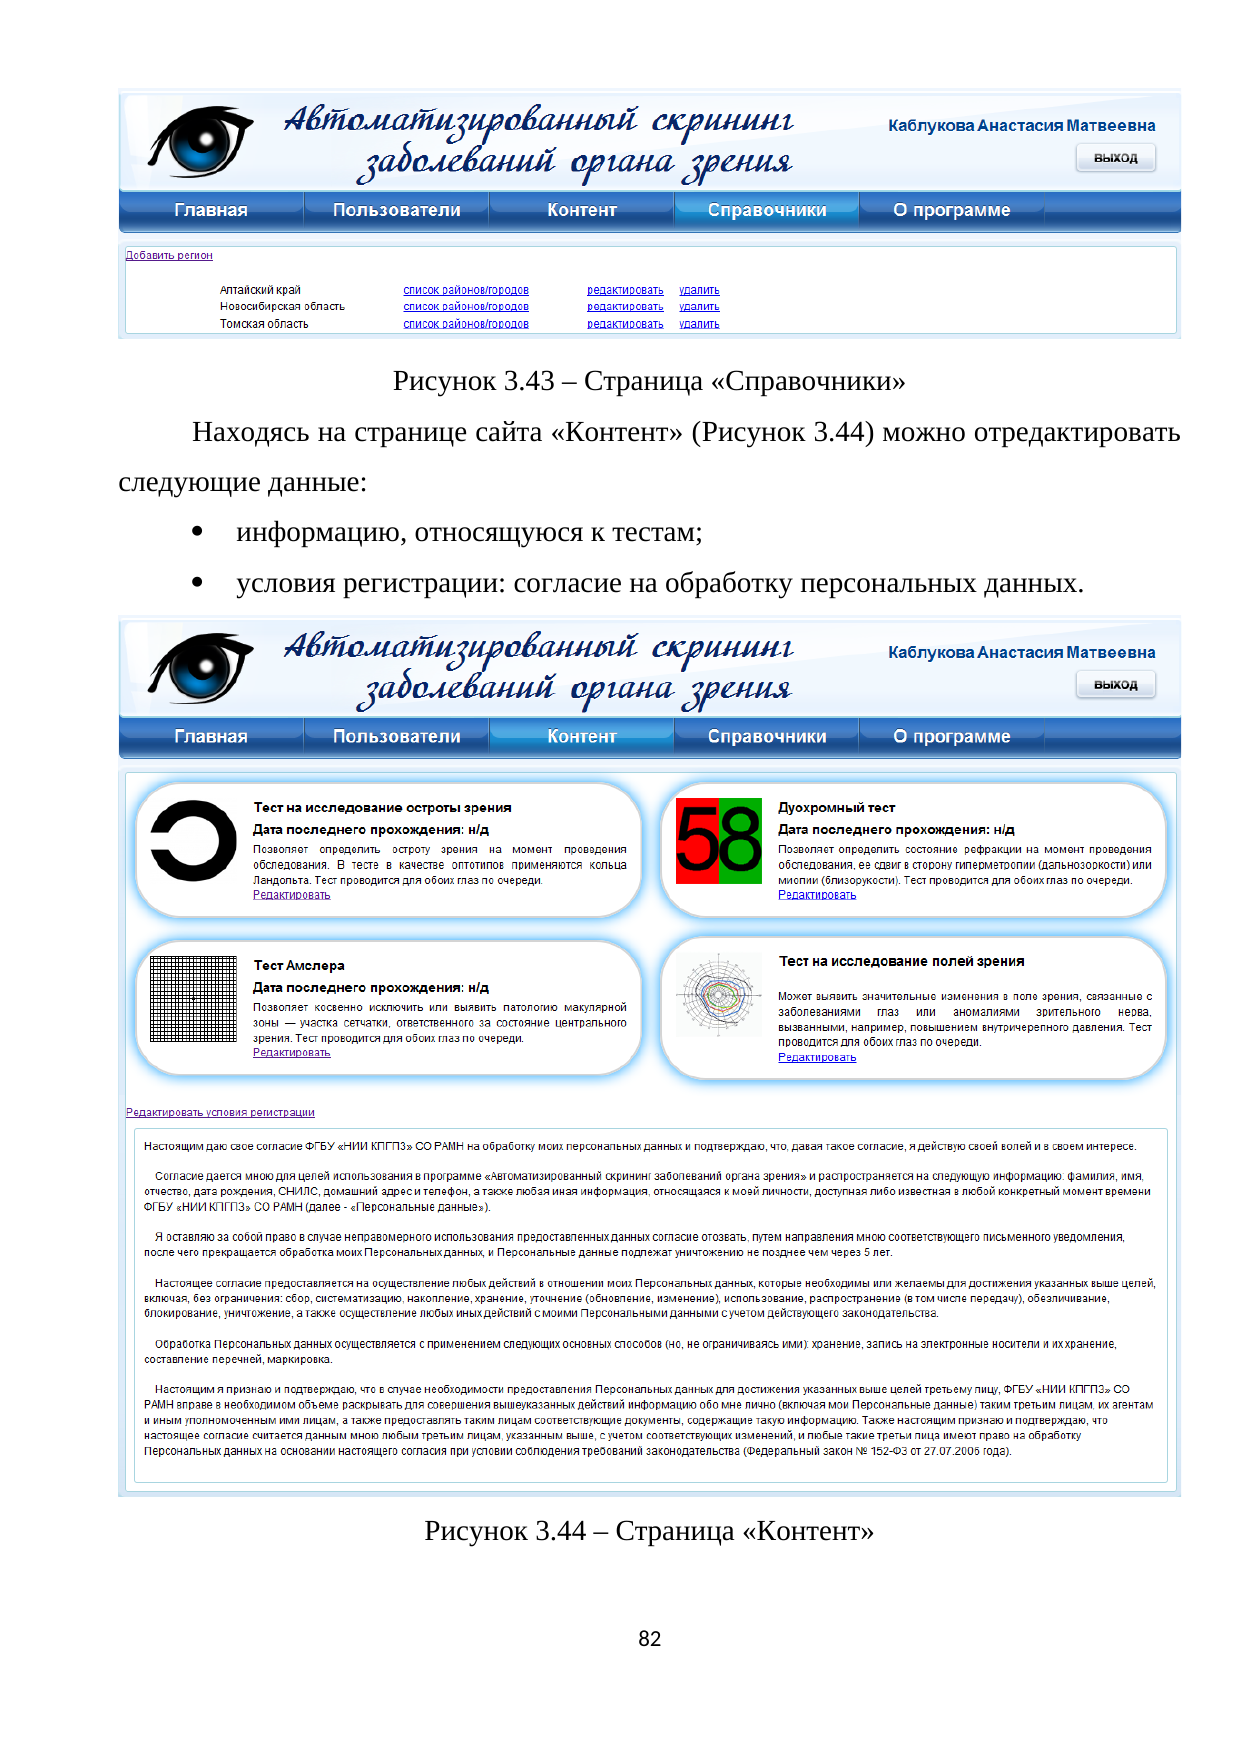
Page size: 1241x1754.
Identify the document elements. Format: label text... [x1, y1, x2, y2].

text Рисунок 3.43 – Страница «Справочники» [118, 363, 1181, 397]
picture [118, 88, 1182, 339]
text Рисунок 3.44 – Страница «Контент» [118, 1513, 1181, 1547]
list условия регистрации: согласие на обработку персональных данных. [192, 565, 1181, 598]
text Находясь на странице сайта «Контент» (Рисунок 3.44) можно отредактировать следующие данные: [118, 414, 1181, 497]
picture [118, 615, 1182, 1497]
list информацию, относящуюся к тестам; [192, 514, 1181, 548]
